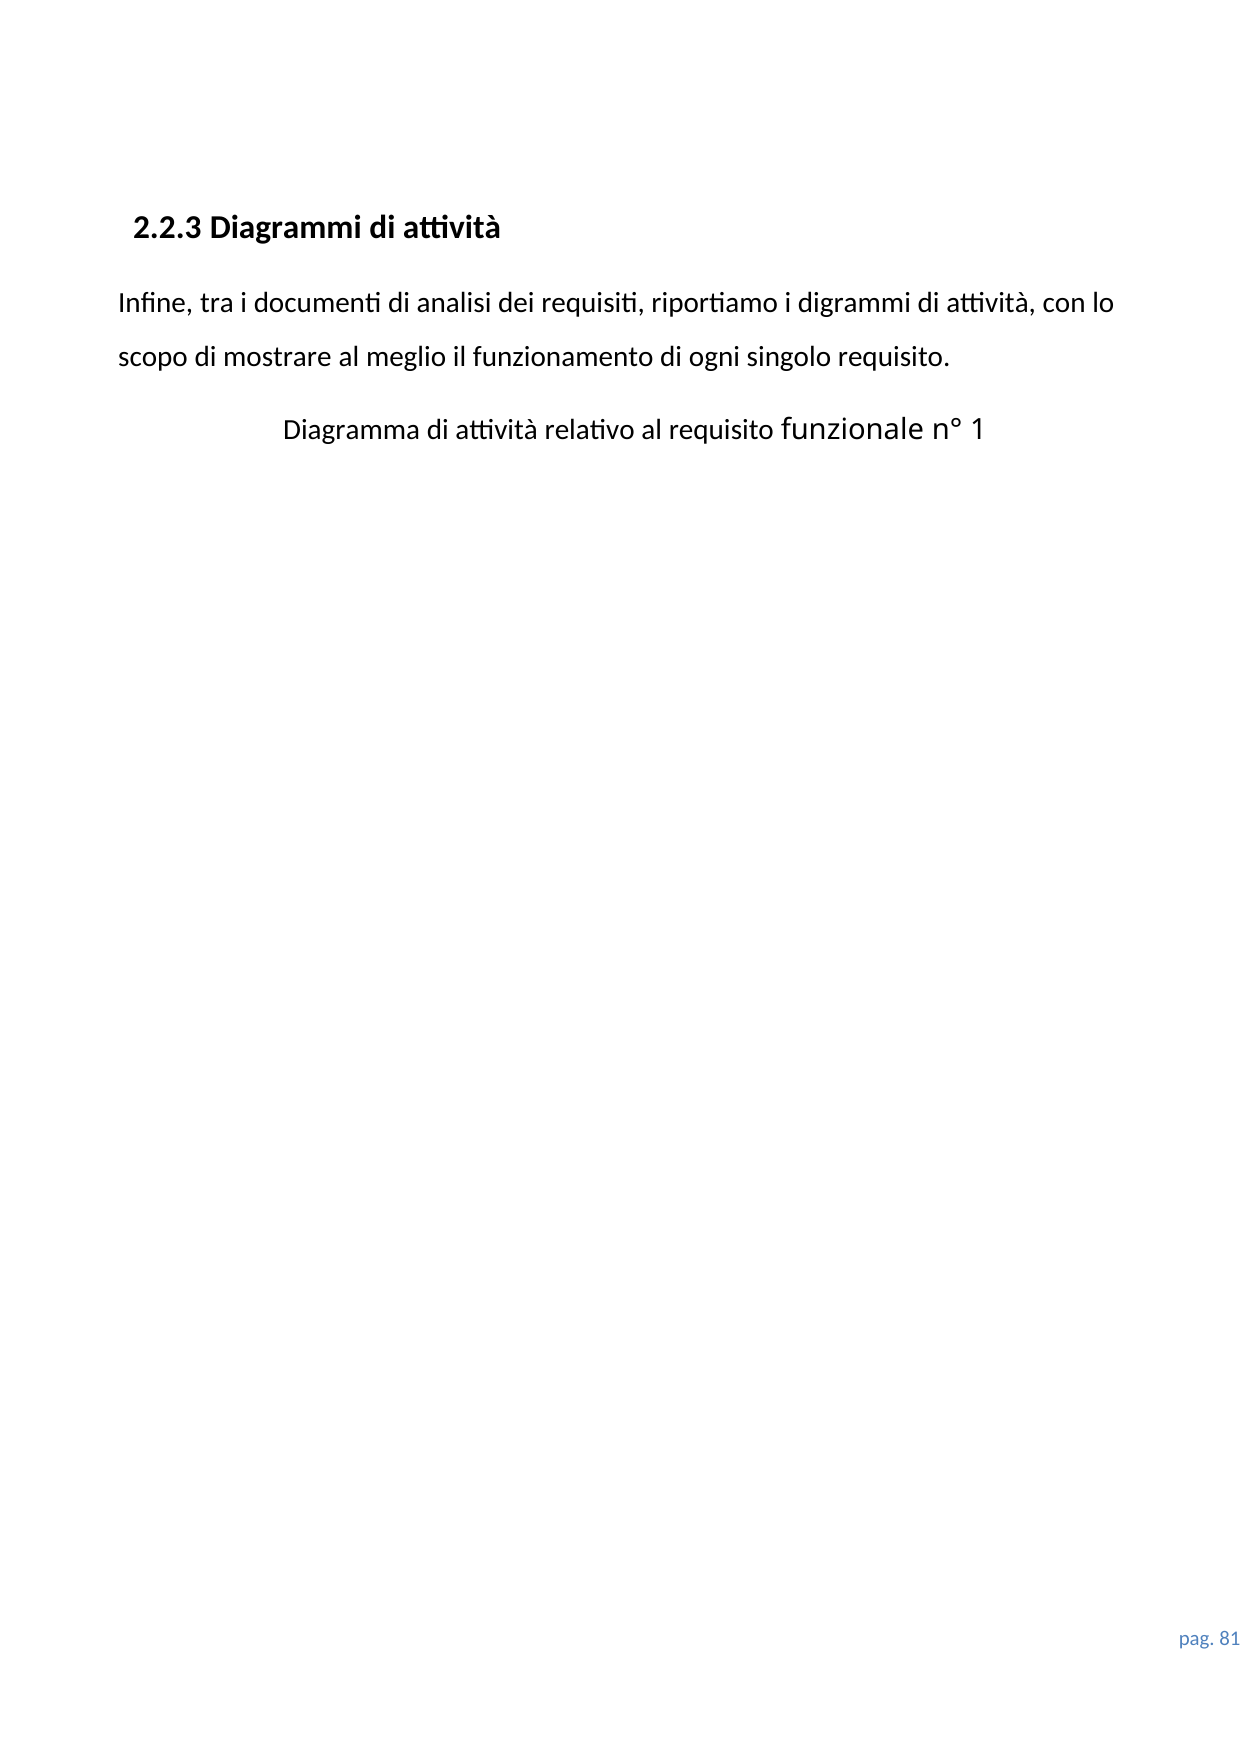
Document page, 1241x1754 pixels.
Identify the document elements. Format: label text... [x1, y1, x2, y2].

subtitle Diagrammi di attività [133, 206, 1240, 247]
text Infine, tra i documenti di analisi dei requisiti, riportiamo i digrammi di attività, con lo scopo di mostrare al meglio il funzionamento di ogni singolo requisito. [118, 284, 1115, 373]
text Diagramma di attività relativo al requisito funzionale n° 1 [283, 408, 1240, 448]
